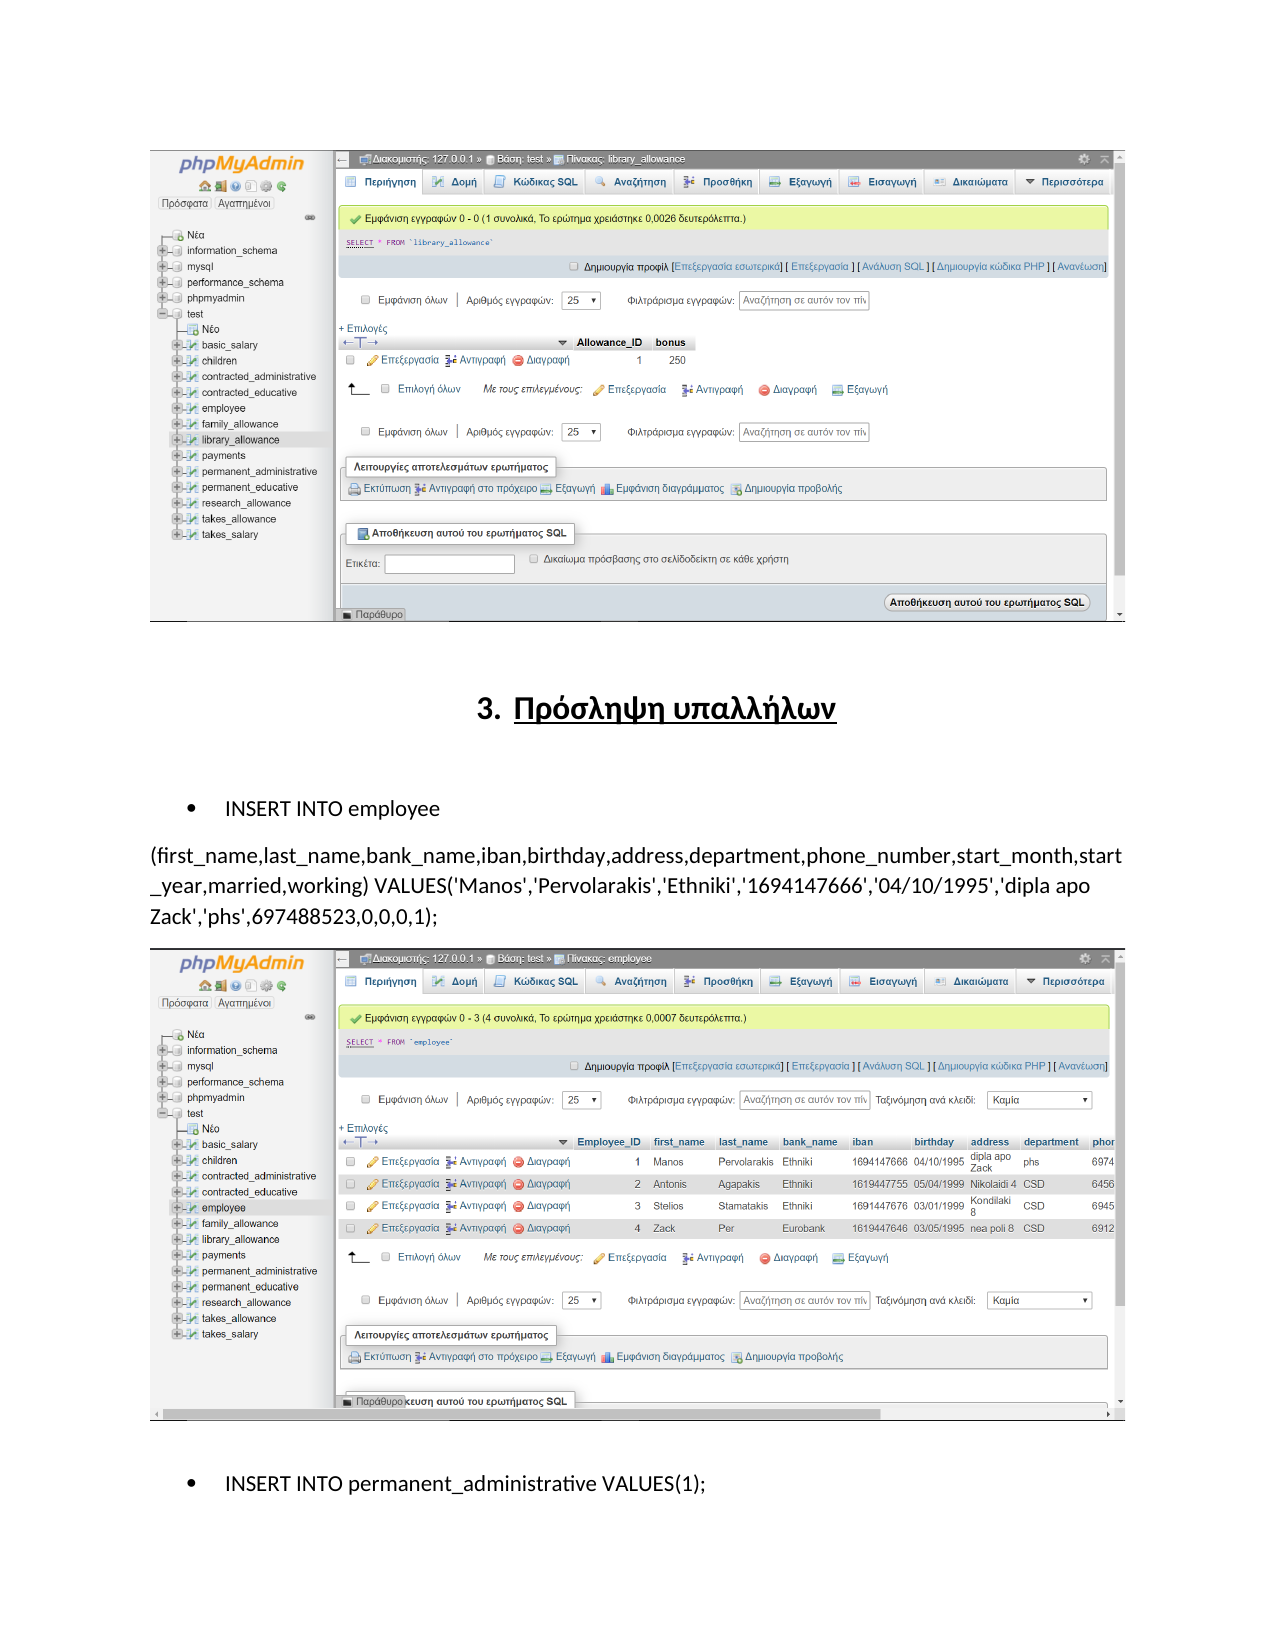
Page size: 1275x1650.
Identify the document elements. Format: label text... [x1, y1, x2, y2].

list Πρόσληψη υπαλλήλων [187, 687, 1125, 728]
picture [150, 948, 1125, 1421]
list INSERT INTO employee [187, 794, 1125, 822]
picture [150, 150, 1125, 622]
text (first_name,last_name,bank_name,iban,birthday,address,department,phone_number,start_month,start_year,married,working) VALUES('Manos','Pervolarakis','Ethniki','1694147666','04/10/1995','dipla apo Zack','phs',697488523,0,0,0,1); [150, 841, 1125, 930]
list INSERT INTO permanent_administrative VALUES(1); [187, 1469, 1125, 1497]
